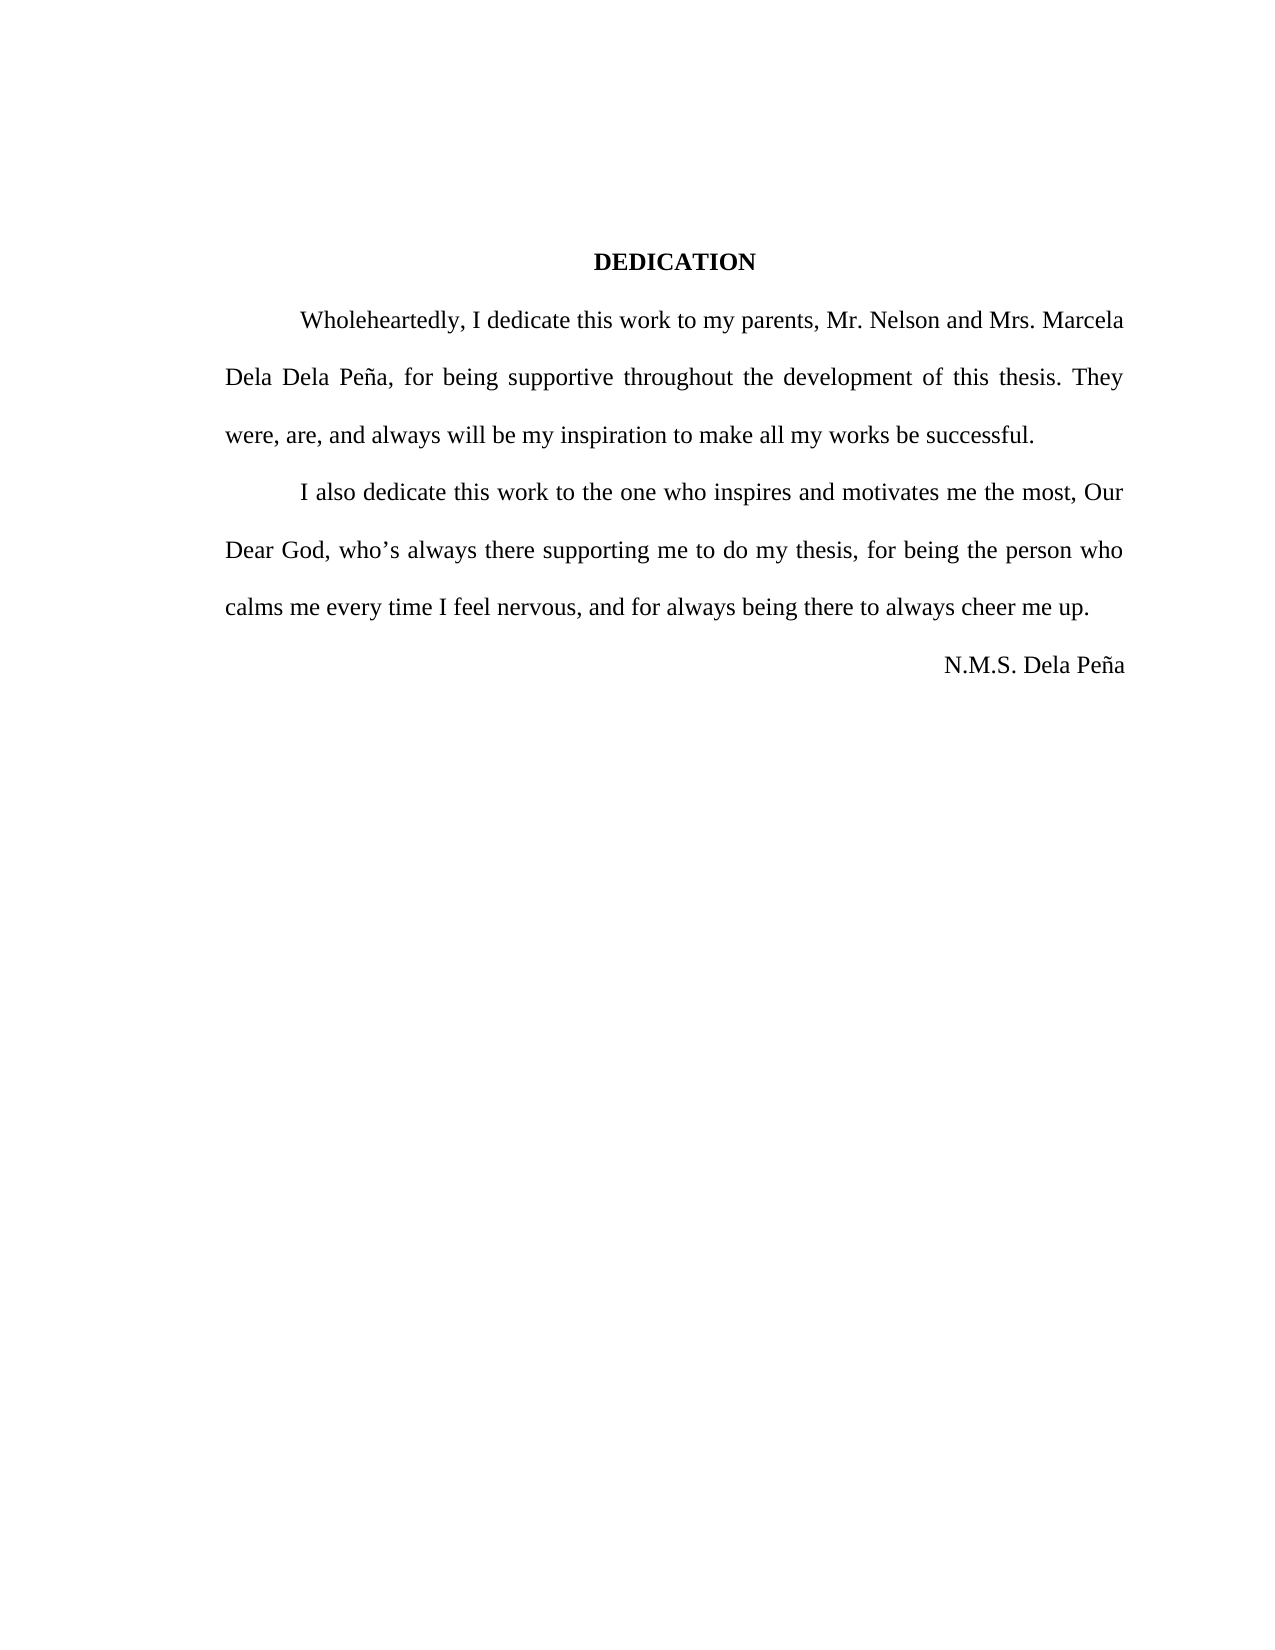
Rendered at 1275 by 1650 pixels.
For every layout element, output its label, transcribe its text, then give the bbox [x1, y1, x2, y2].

text N.M.S. Dela Peña [225, 650, 1125, 679]
text Wholeheartedly, I dedicate this work to my parents, Mr. Nelson and Mrs. Marcela Dela Dela Peña, for being supportive throughout the development of this thesis. They were, are, and always will be my inspiration to make all my works be successful. [225, 305, 1125, 449]
text DEDICATION [225, 247, 1125, 276]
text I also dedicate this work to the one who inspires and motivates me the most, Our Dear God, who’s always there supporting me to do my thesis, for being the person who calms me every time I feel nervous, and for always being there to always cheer me up. [225, 477, 1125, 621]
